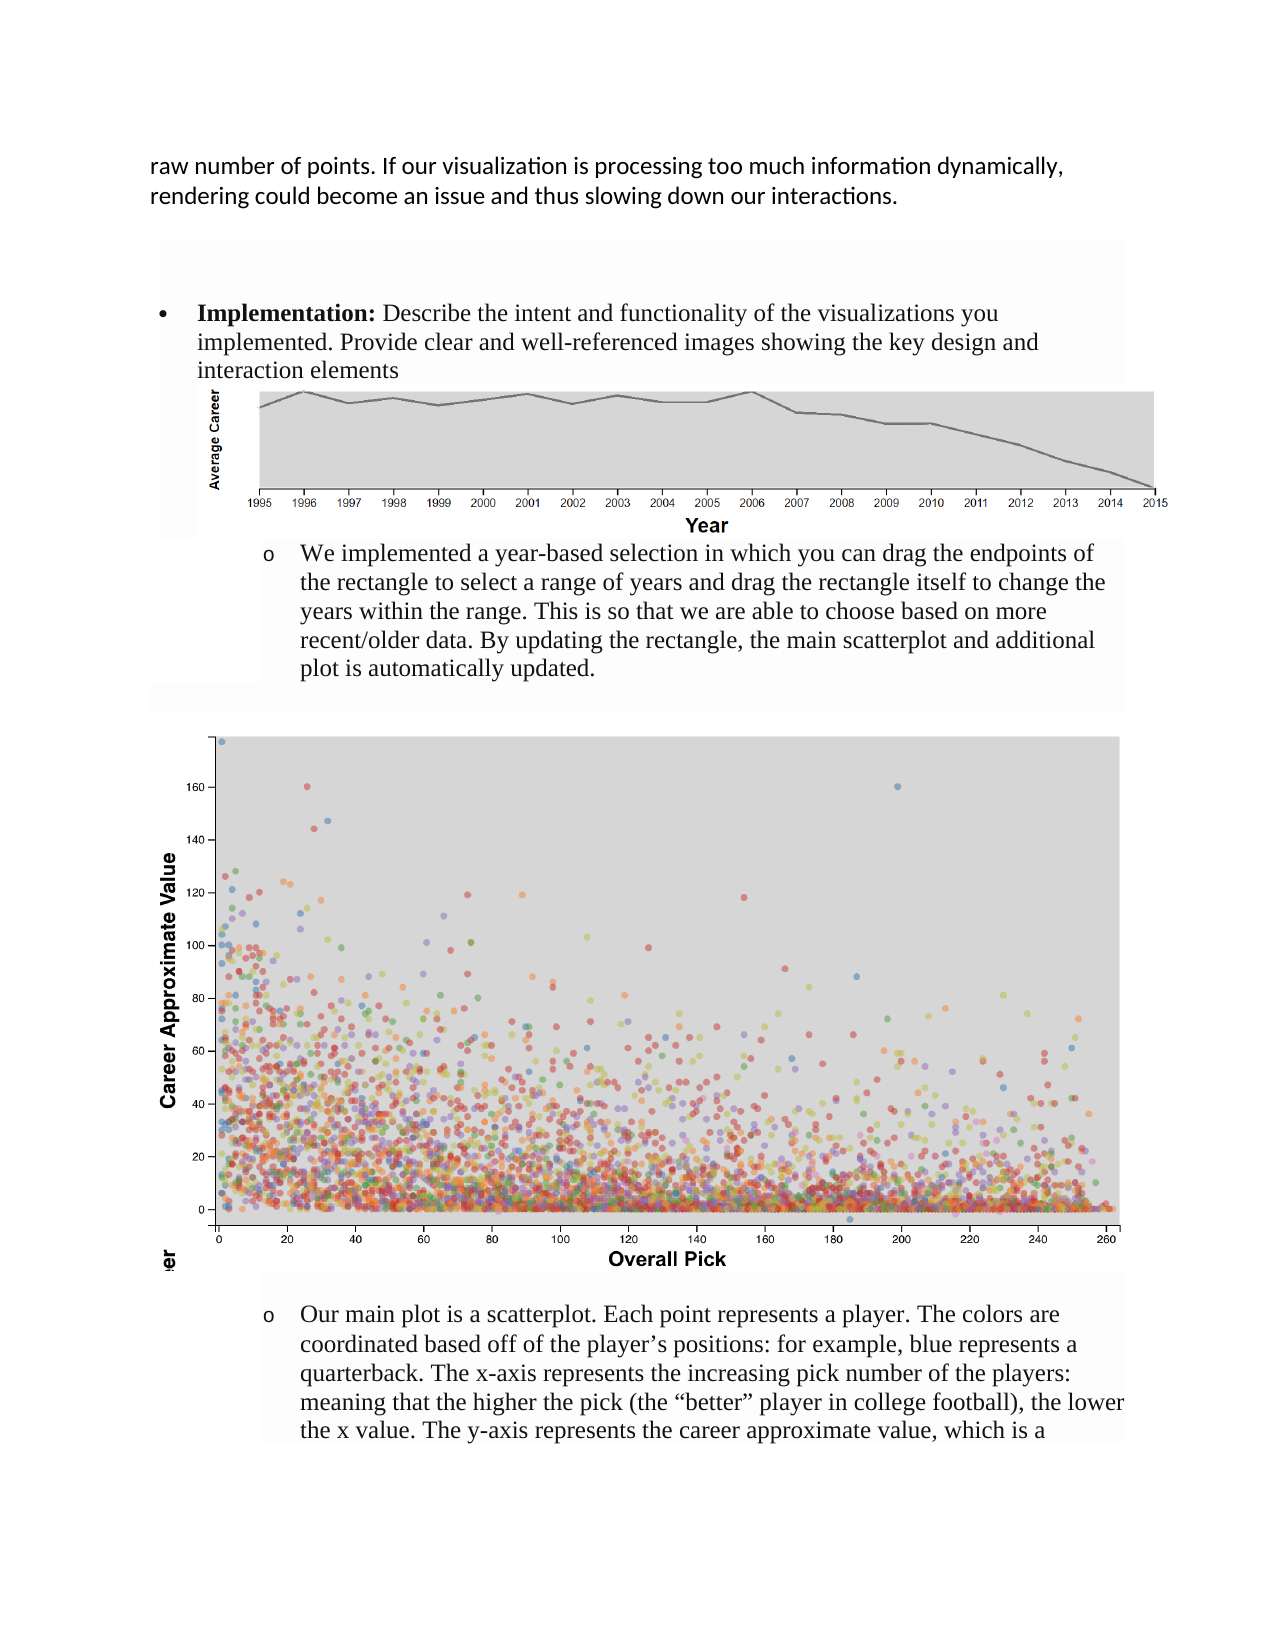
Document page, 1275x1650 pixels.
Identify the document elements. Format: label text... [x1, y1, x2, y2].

list We implemented a year-based selection in which you can drag the endpoints of the rectangle to select a range of years and drag the rectangle itself to change the years within the range. This is so that we are able to choose based on more recent/older data. By updating the rectangle, the main scatterplot and additional plot is automatically updated. [262, 538, 1125, 682]
picture [196, 384, 1172, 538]
picture [150, 711, 1125, 1271]
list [262, 1299, 1125, 1444]
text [150, 150, 1125, 211]
